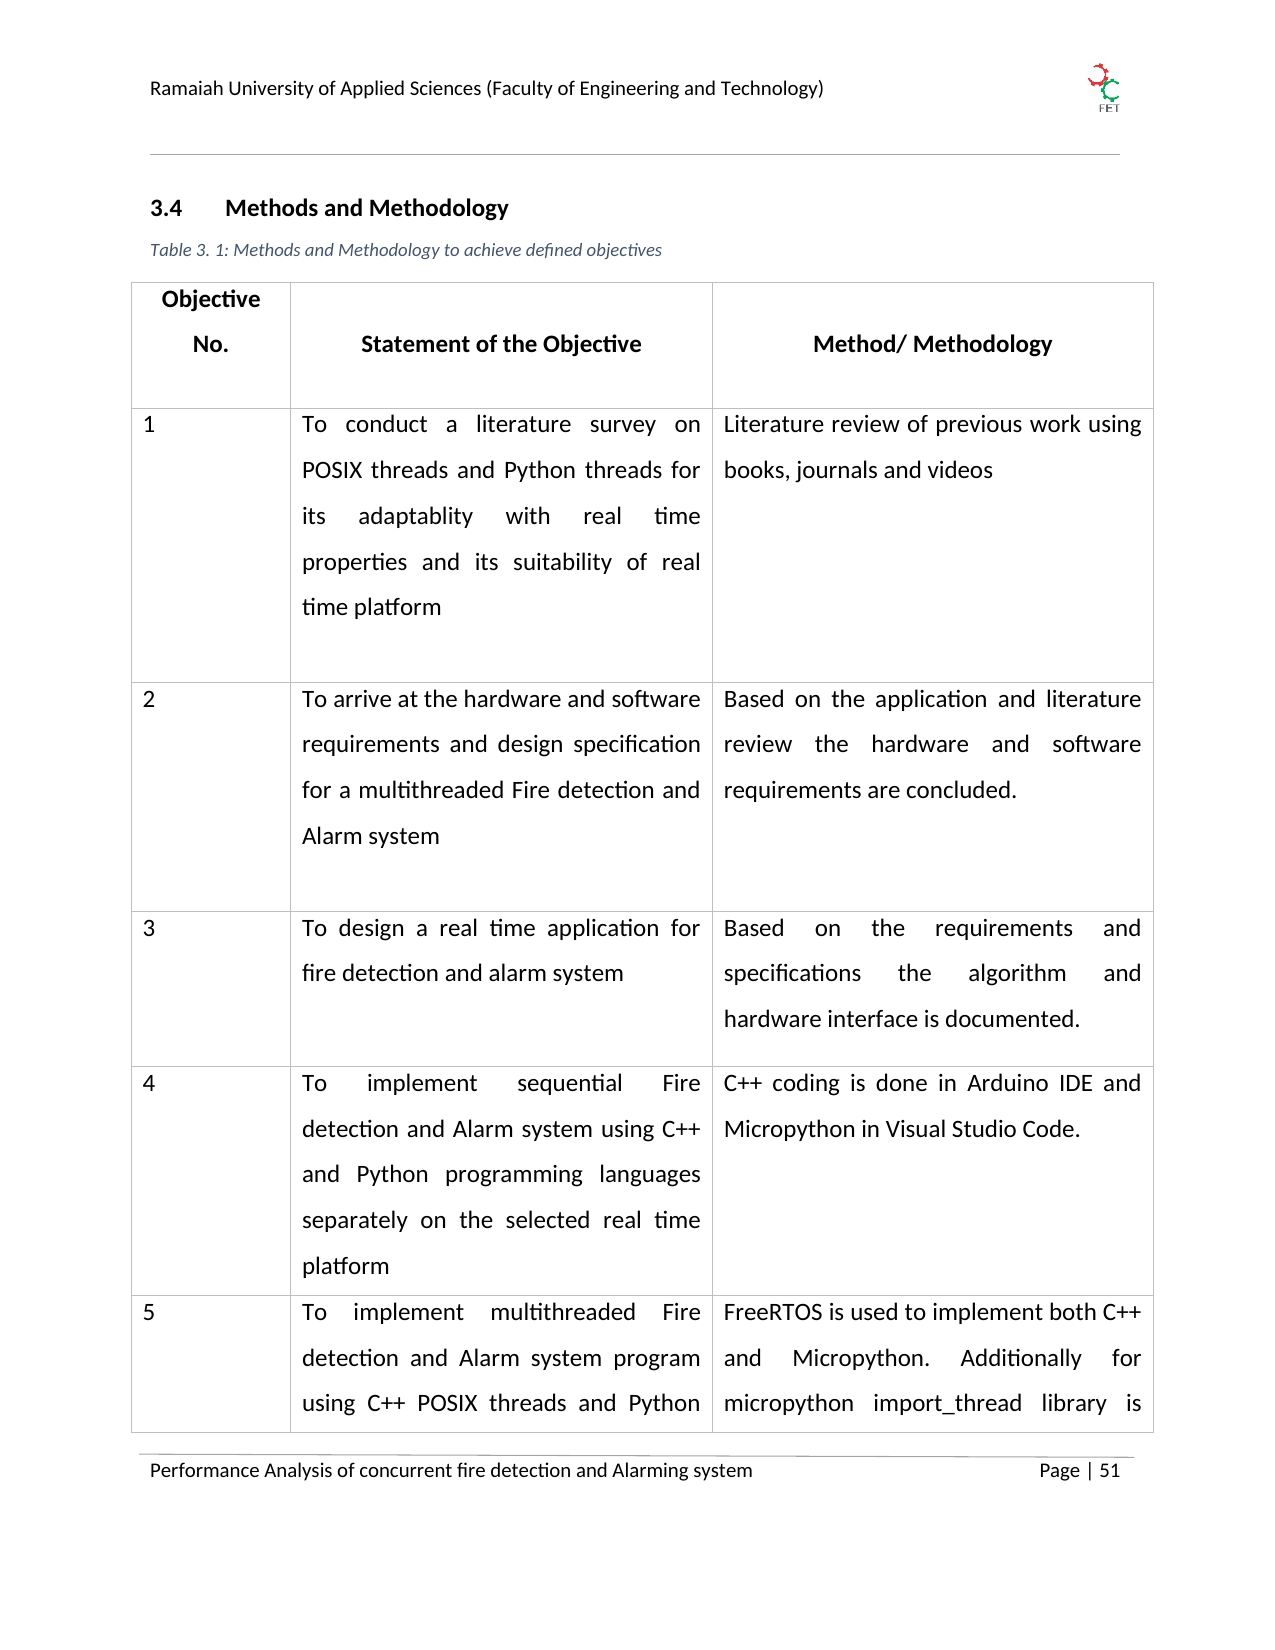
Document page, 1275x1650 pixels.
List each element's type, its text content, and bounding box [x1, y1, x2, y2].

table_cell 5 [132, 1296, 290, 1432]
table_cell 4 [132, 1067, 290, 1295]
table_cell Based on the requirements and specifications the algorithm and hardware interface is documented. [713, 912, 1153, 1066]
subtitle 3.4 Methods and Methodology [150, 192, 1125, 223]
table_cell 2 [132, 683, 290, 911]
table_header Method/ Methodology [713, 283, 1153, 407]
table_header Statement of the Objective [291, 283, 712, 407]
table_cell 1 [132, 409, 290, 682]
table_header Objective No. [132, 283, 290, 407]
table_cell To arrive at the hardware and software requirements and design specification for a multithreaded Fire detection and Alarm system [291, 683, 712, 911]
table_cell C++ coding is done in Arduino IDE and Micropython in Visual Studio Code. [713, 1067, 1153, 1295]
table_cell Based on the application and literature review the hardware and software requirements are concluded. [713, 683, 1153, 911]
table_cell To conduct a literature survey on POSIX threads and Python threads for its adaptablity with real time properties and its suitability of real time platform [291, 409, 712, 682]
picture [1084, 57, 1125, 118]
table_cell 3 [132, 912, 290, 1066]
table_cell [713, 1296, 1153, 1432]
table_cell To implement sequential Fire detection and Alarm system using C++ and Python programming languages separately on the selected real time platform [291, 1067, 712, 1295]
table_cell Literature review of previous work using books, journals and videos [713, 409, 1153, 682]
text Table 3. 1: Methods and Methodology to achieve defined objectives [150, 238, 1125, 261]
table_cell To design a real time application for fire detection and alarm system [291, 912, 712, 1066]
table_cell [291, 1296, 712, 1432]
